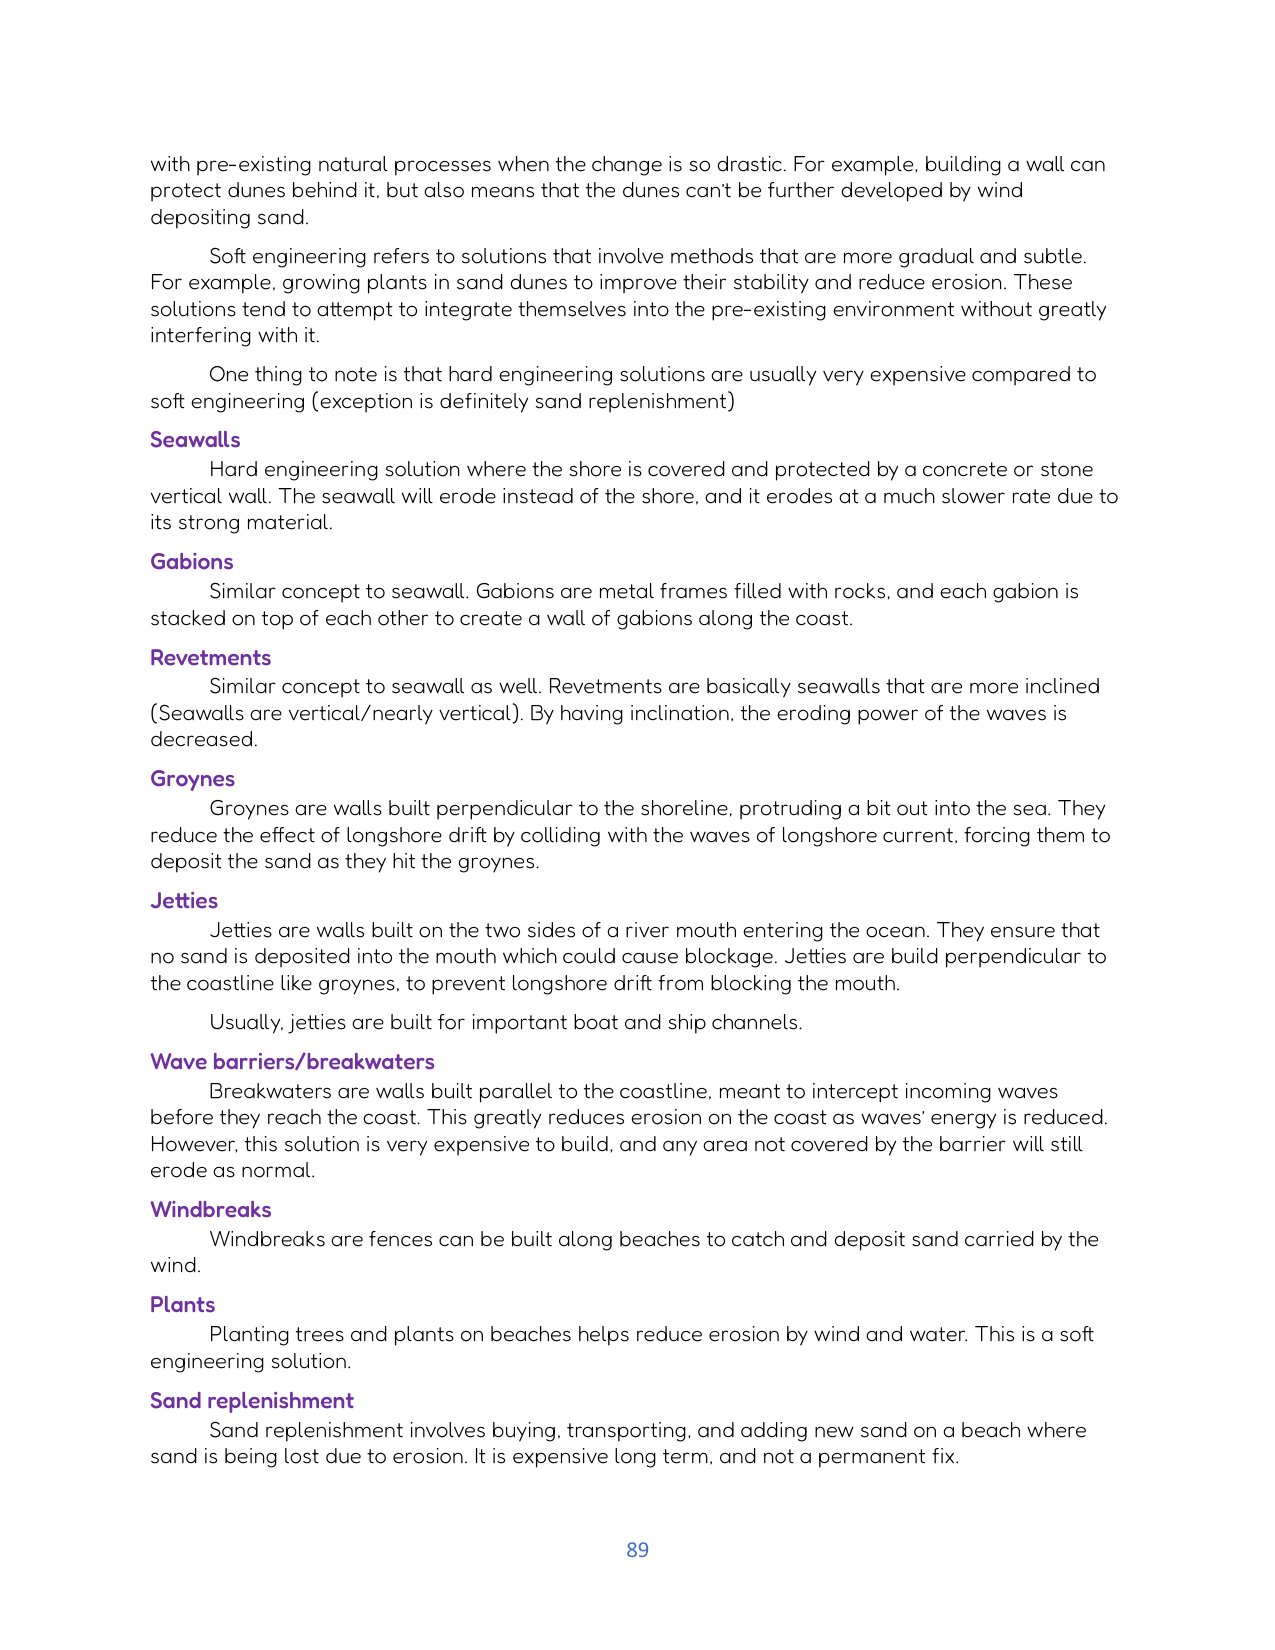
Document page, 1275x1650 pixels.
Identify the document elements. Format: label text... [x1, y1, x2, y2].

text One thing to note is that hard engineering solutions are usually very expensive compared to soft engineering (exception is definitely sand replenishment) [150, 360, 1125, 413]
text Breakwaters are walls built parallel to the coastline, meant to intercept incoming waves before they reach the coast. This greatly reduces erosion on the coast as waves’ energy is reduced. However, this solution is very expensive to build, and any area not covered by the barrier will still erode as normal. [150, 1077, 1125, 1183]
text Usually, jetties are built for important boat and ship channels. [150, 1008, 1125, 1034]
text Planting trees and plants on beaches helps reduce erosion by wind and water. This is a soft engineering solution. [150, 1320, 1125, 1373]
text Soft engineering refers to solutions that involve methods that are more gradual and subtle. For example, growing plants in sand dunes to improve their stability and reduce erosion. These solutions tend to attempt to integrate themselves into the pre-existing environment without greatly interfering with it. [150, 242, 1125, 348]
text Seawalls [150, 426, 1125, 453]
text Similar concept to seawall. Gabions are metal frames filled with rocks, and each gabion is stacked on top of each other to create a wall of gabions along the coast. [150, 577, 1125, 630]
text Gabions [150, 547, 1125, 575]
text Revetments [150, 643, 1125, 670]
text Windbreaks [150, 1195, 1125, 1223]
text Sand replenishment involves buying, transporting, and adding new sand on a beach where sand is being lost due to erosion. It is expensive long term, and not a permanent fix. [150, 1416, 1125, 1469]
text Similar concept to seawall as well. Revetments are basically seawalls that are more inclined (Seawalls are vertical/nearly vertical). By having inclination, the eroding power of the waves is decreased. [150, 673, 1125, 752]
text Plants [150, 1291, 1125, 1318]
text Jetties are walls built on the two sides of a river mouth entering the ocean. They ensure that no sand is deposited into the mouth which could cause blockage. Jetties are build perpendicular to the coastline like groynes, to prevent longshore drift from blocking the mouth. [150, 916, 1125, 996]
text Groynes are walls built perpendicular to the shoreline, protruding a bit out into the sea. They reduce the effect of longshore drift by colliding with the waves of longshore current, forcing them to deposit the sand as they hit the groynes. [150, 794, 1125, 874]
text Hard engineering solution where the shore is covered and protected by a concrete or stone vertical wall. The seawall will erode instead of the shore, and it erodes at a much slower rate due to its strong material. [150, 456, 1125, 535]
text Sand replenishment [150, 1386, 1125, 1413]
text Windbreaks are fences can be built along beaches to catch and deposit sand carried by the wind. [150, 1225, 1125, 1278]
text Jetties [150, 886, 1125, 914]
text Groynes [150, 764, 1125, 792]
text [150, 150, 1125, 229]
text Wave barriers/breakwaters [150, 1047, 1125, 1075]
